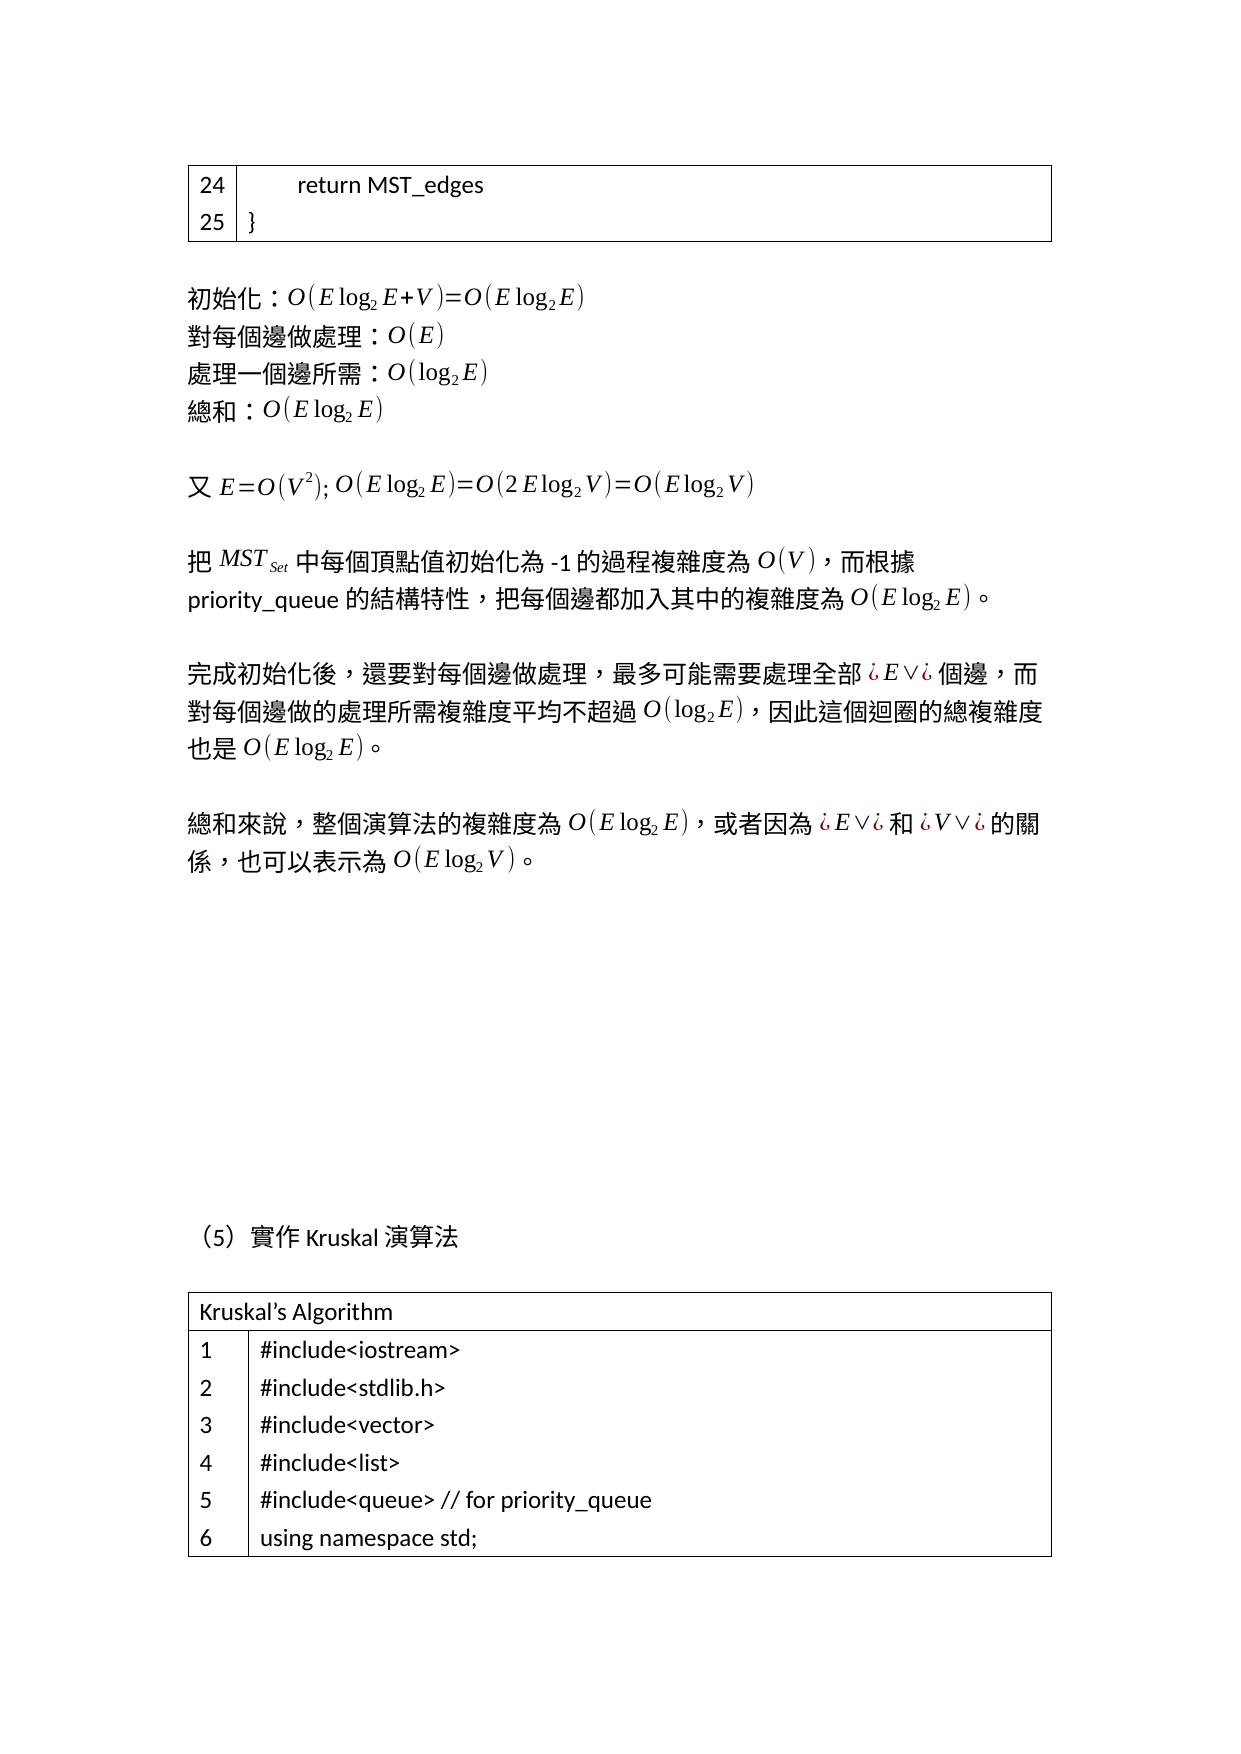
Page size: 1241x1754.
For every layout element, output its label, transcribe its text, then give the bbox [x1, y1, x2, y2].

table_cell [189, 166, 236, 241]
table_header Kruskal’s Algorithm [189, 1293, 1051, 1330]
text 又 ; [187, 467, 1053, 504]
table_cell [189, 1331, 248, 1556]
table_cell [237, 166, 1051, 241]
text 初始化： [187, 279, 1053, 317]
text （5）實作 Kruskal 演算法 [187, 1217, 1053, 1254]
text 總和： [187, 392, 1053, 429]
text 把 中每個頂點值初始化為 -1 的過程複雜度為 ，而根據 priority_queue 的結構特性，把每個邊都加入其中的複雜度為 。 [187, 542, 1053, 617]
text 處理一個邊所需： [187, 354, 1053, 392]
text 完成初始化後，還要對每個邊做處理，最多可能需要處理全部 個邊，而對每個邊做的處理所需複雜度平均不超過 ，因此這個迴圈的總複雜度也是 。 [187, 654, 1053, 767]
text 對每個邊做處理： [187, 317, 1053, 354]
text 總和來說，整個演算法的複雜度為 ，或者因為 和 的關係，也可以表示為 。 [187, 804, 1053, 879]
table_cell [249, 1331, 1051, 1556]
